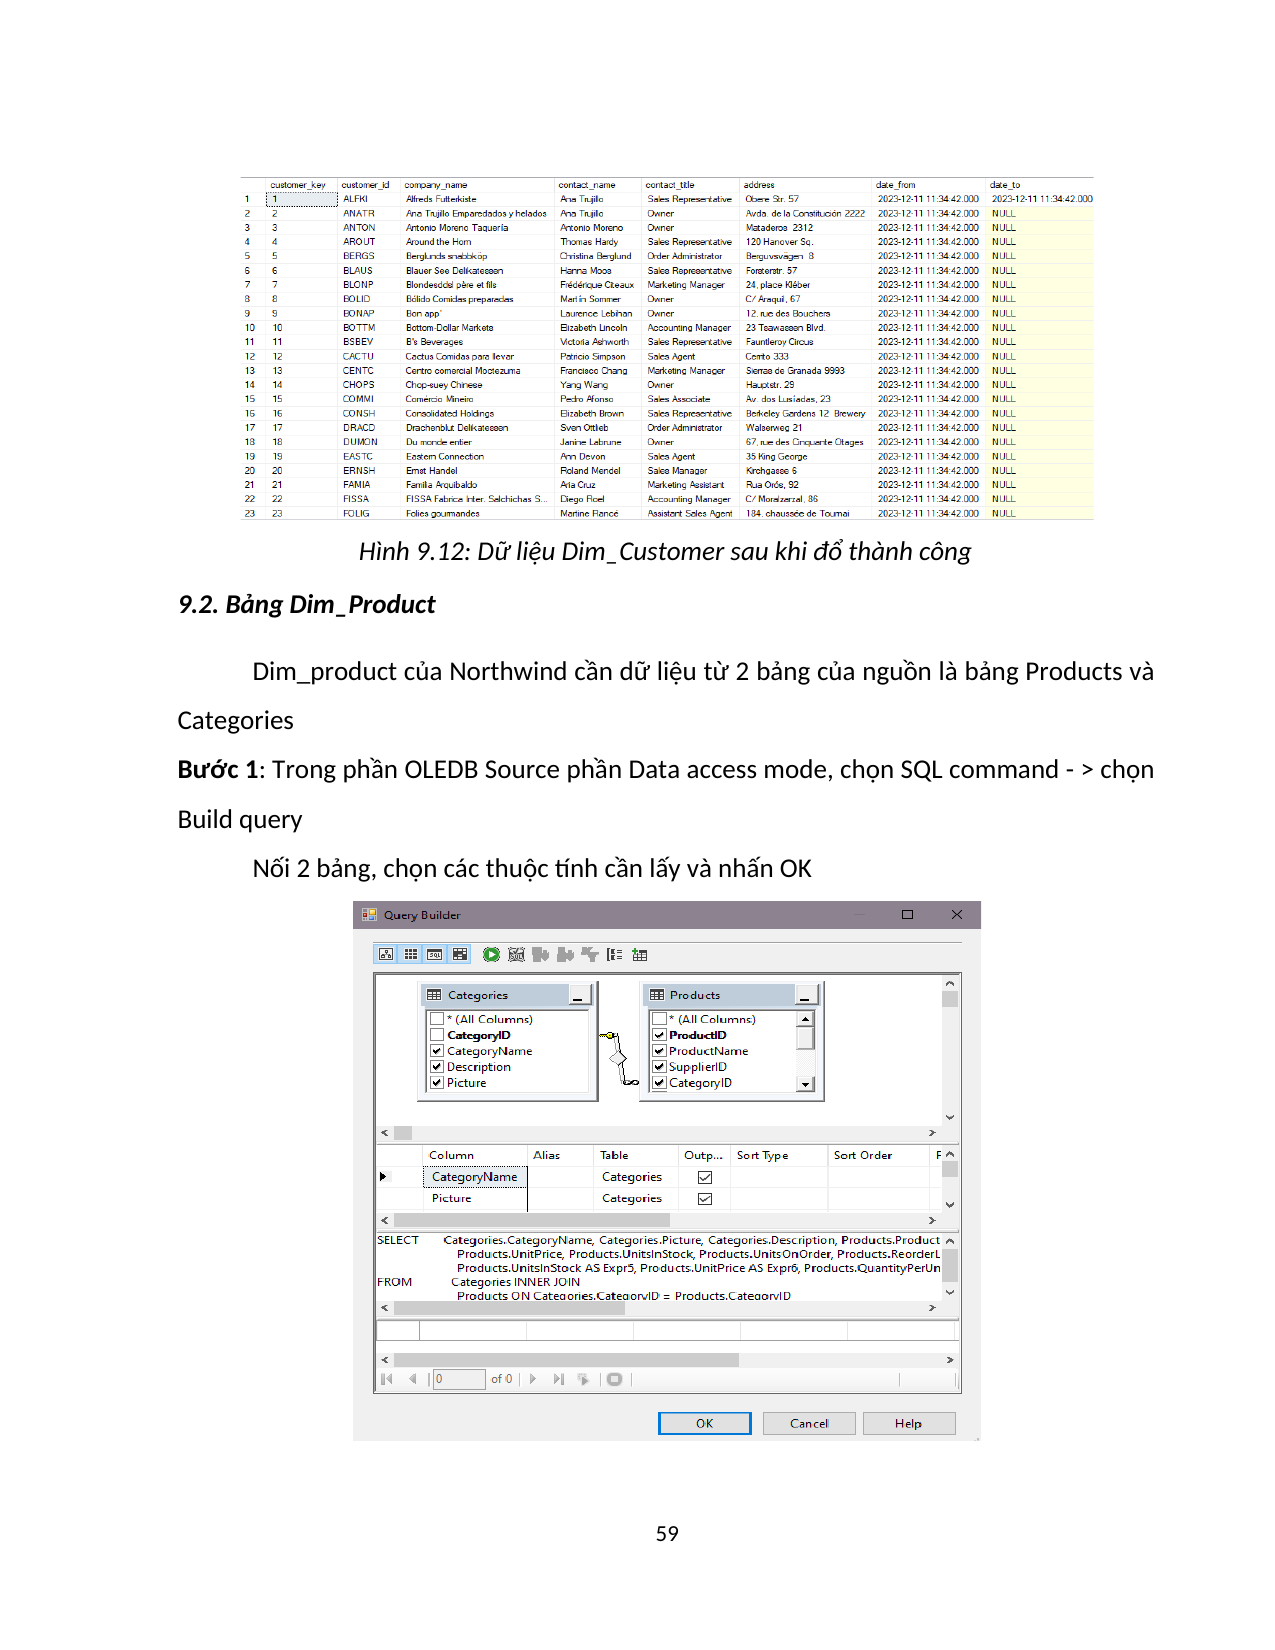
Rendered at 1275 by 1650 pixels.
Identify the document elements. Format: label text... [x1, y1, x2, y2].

text Nối 2 bảng, chọn các thuộc tính cần lấy và nhấn OK [177, 852, 1157, 885]
picture [240, 177, 1094, 520]
picture [353, 901, 982, 1441]
text Hình 9.12: Dữ liệu Dim_Customer sau khi đổ thành công [177, 534, 1157, 567]
text Dim_product của Northwind cần dữ liệu từ 2 bảng của nguồn là bảng Products và Categories [177, 654, 1157, 736]
subtitle 9.2. Bảng Dim_Product [177, 588, 1157, 621]
text Bước 1: Trong phần OLEDB Source phần Data access mode, chọn SQL command - > chọn Build query [177, 753, 1157, 835]
